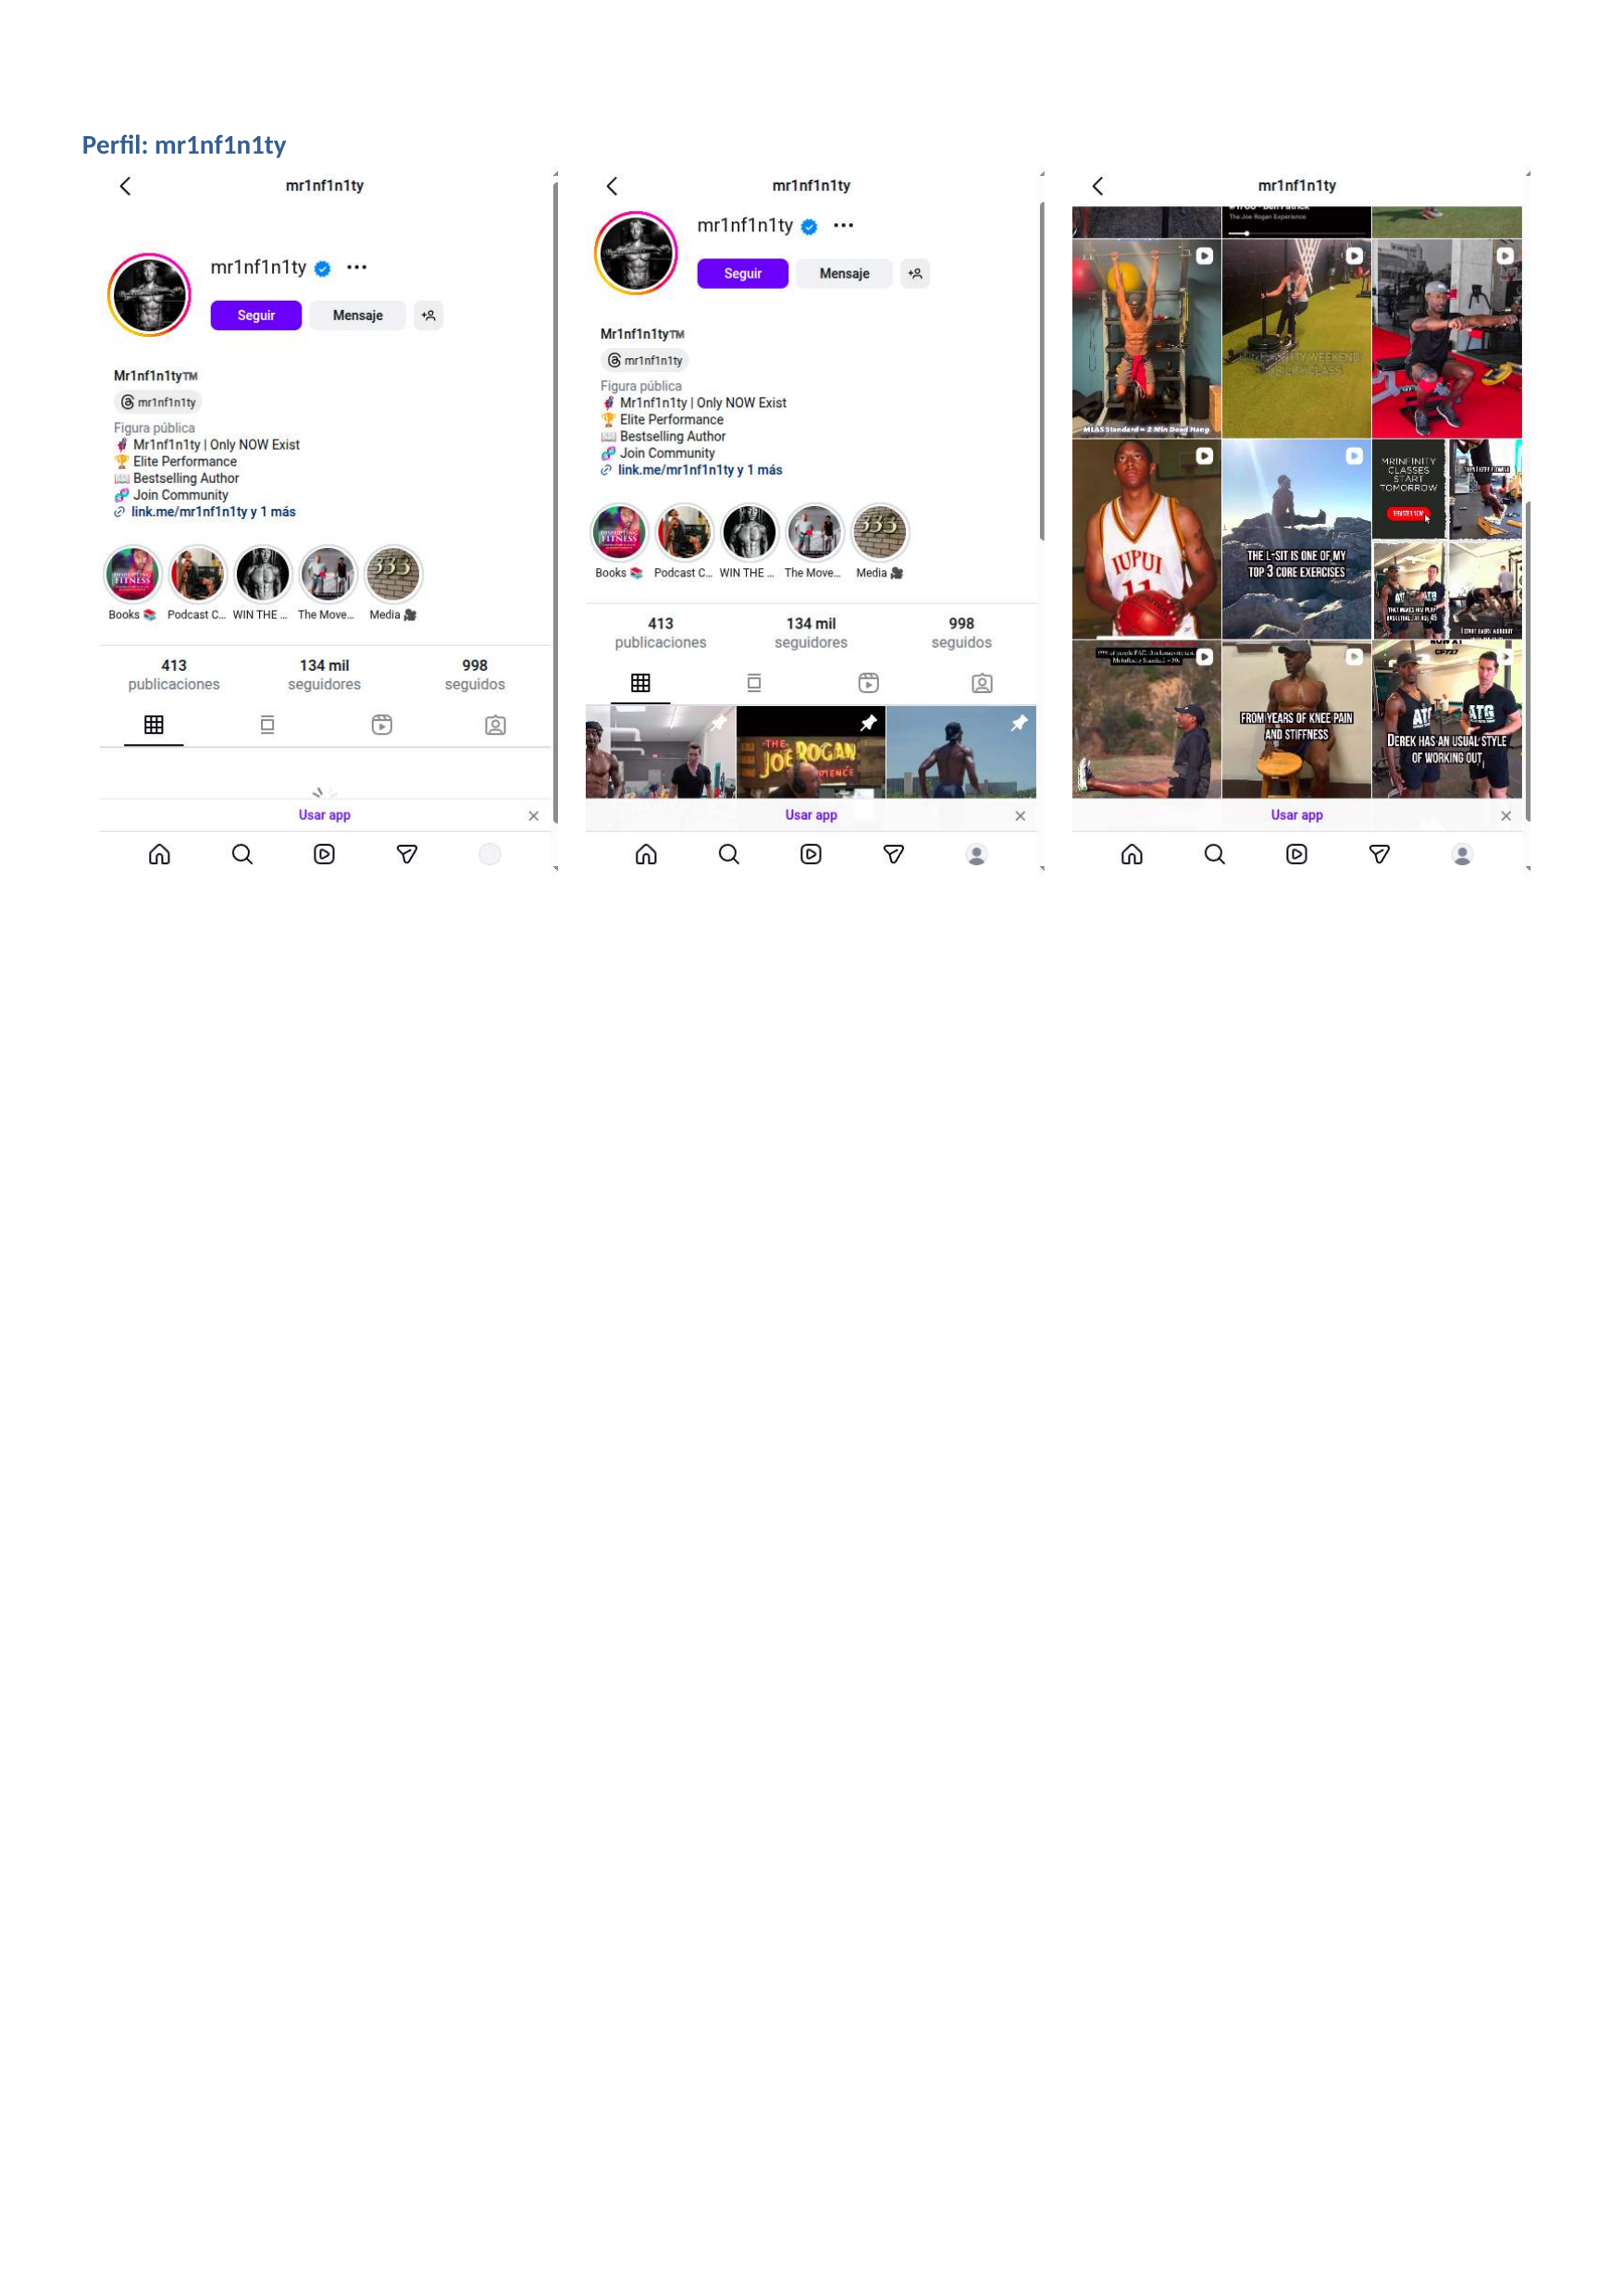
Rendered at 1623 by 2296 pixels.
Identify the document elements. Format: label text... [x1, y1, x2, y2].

subtitle Perfil: mr1nf1n1ty [81, 128, 1541, 161]
table_header [558, 167, 1044, 900]
table_header [1045, 167, 1530, 900]
picture [1072, 166, 1531, 877]
table_header [71, 167, 558, 900]
picture [586, 166, 1045, 877]
picture [99, 166, 558, 877]
